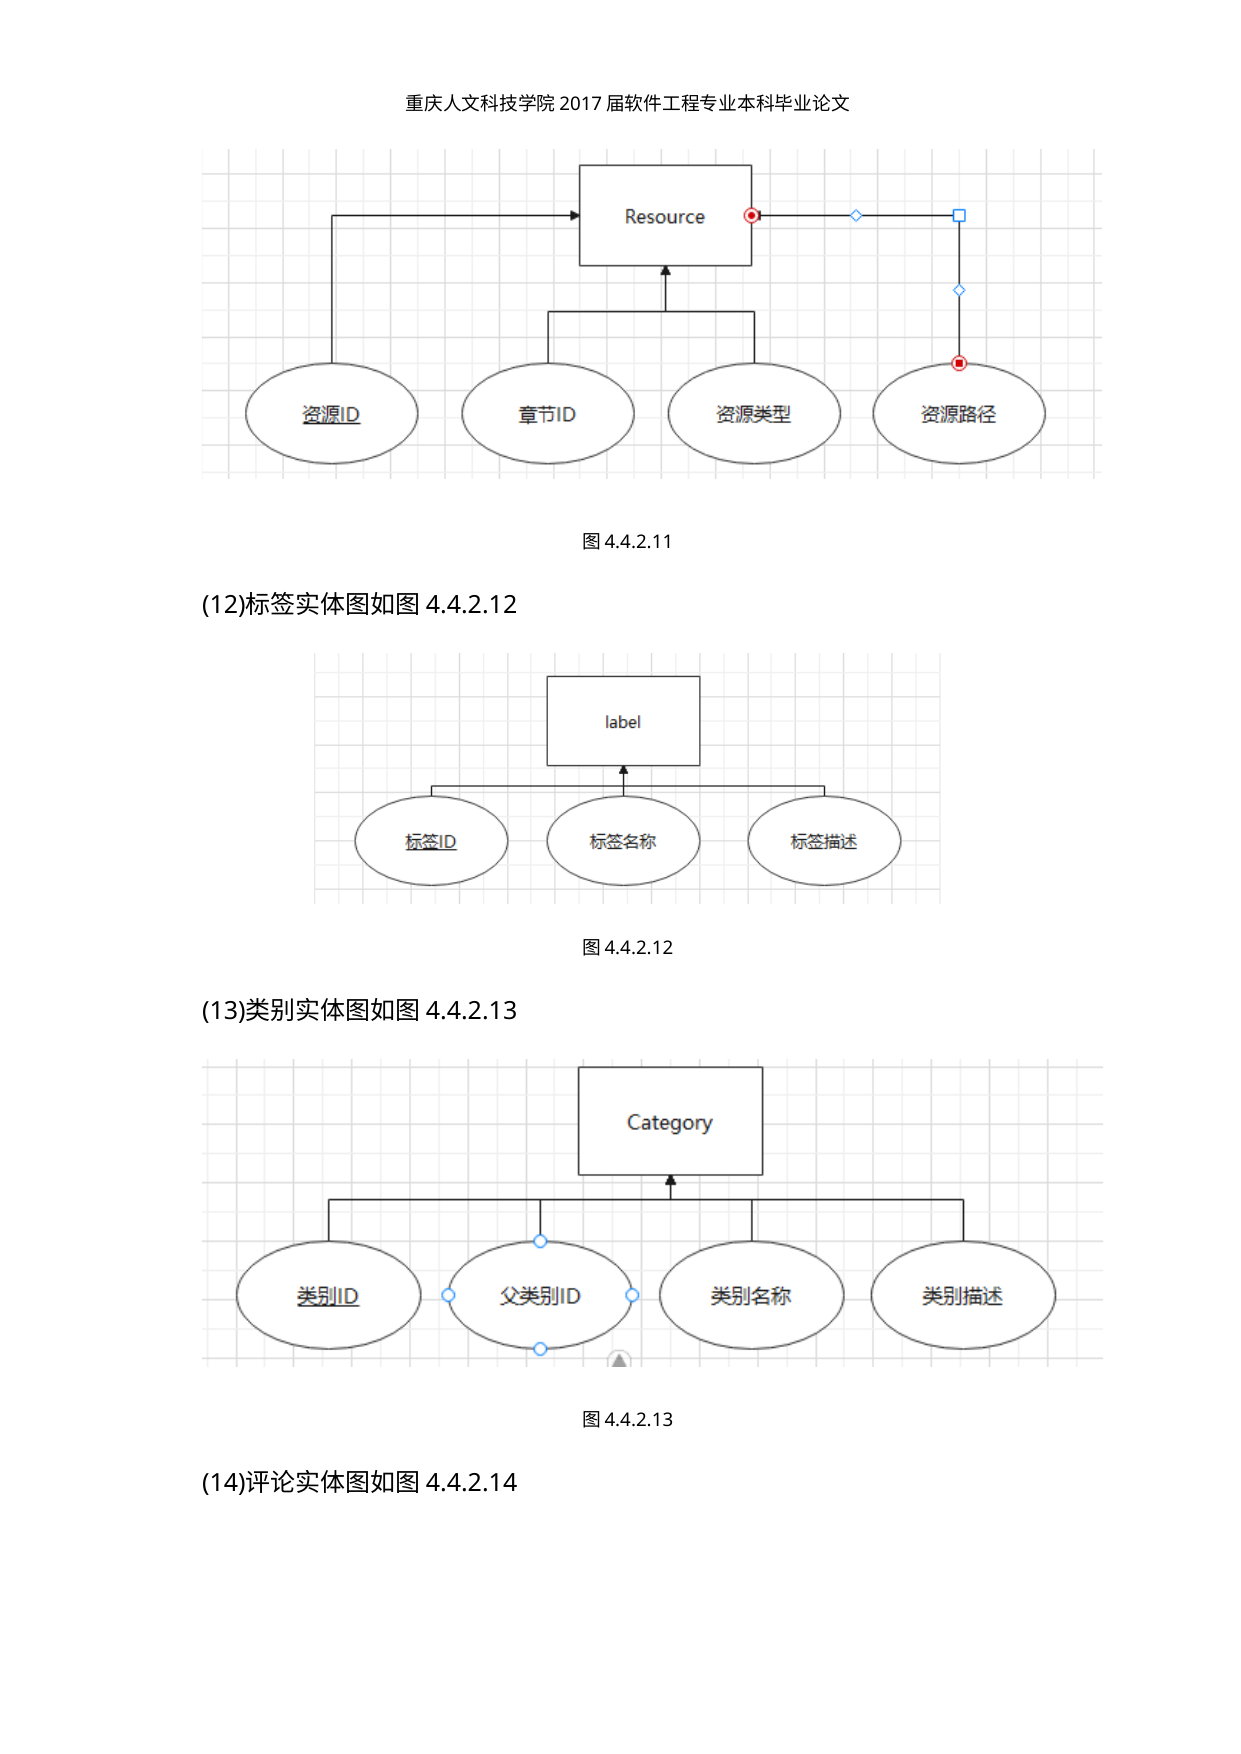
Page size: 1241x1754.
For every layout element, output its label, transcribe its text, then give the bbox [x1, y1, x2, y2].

picture [314, 653, 941, 904]
text (12)标签实体图如图4.4.2.12 [202, 570, 1053, 635]
picture [201, 149, 1102, 479]
text (14)评论实体图如图4.4.2.14 [202, 1448, 1053, 1513]
text 图4.4.2.12 [202, 930, 1053, 963]
picture [201, 1059, 1104, 1367]
text 图4.4.2.11 [202, 524, 1053, 557]
text 图4.4.2.13 [202, 1402, 1053, 1434]
text (13)类别实体图如图4.4.2.13 [202, 976, 1053, 1041]
